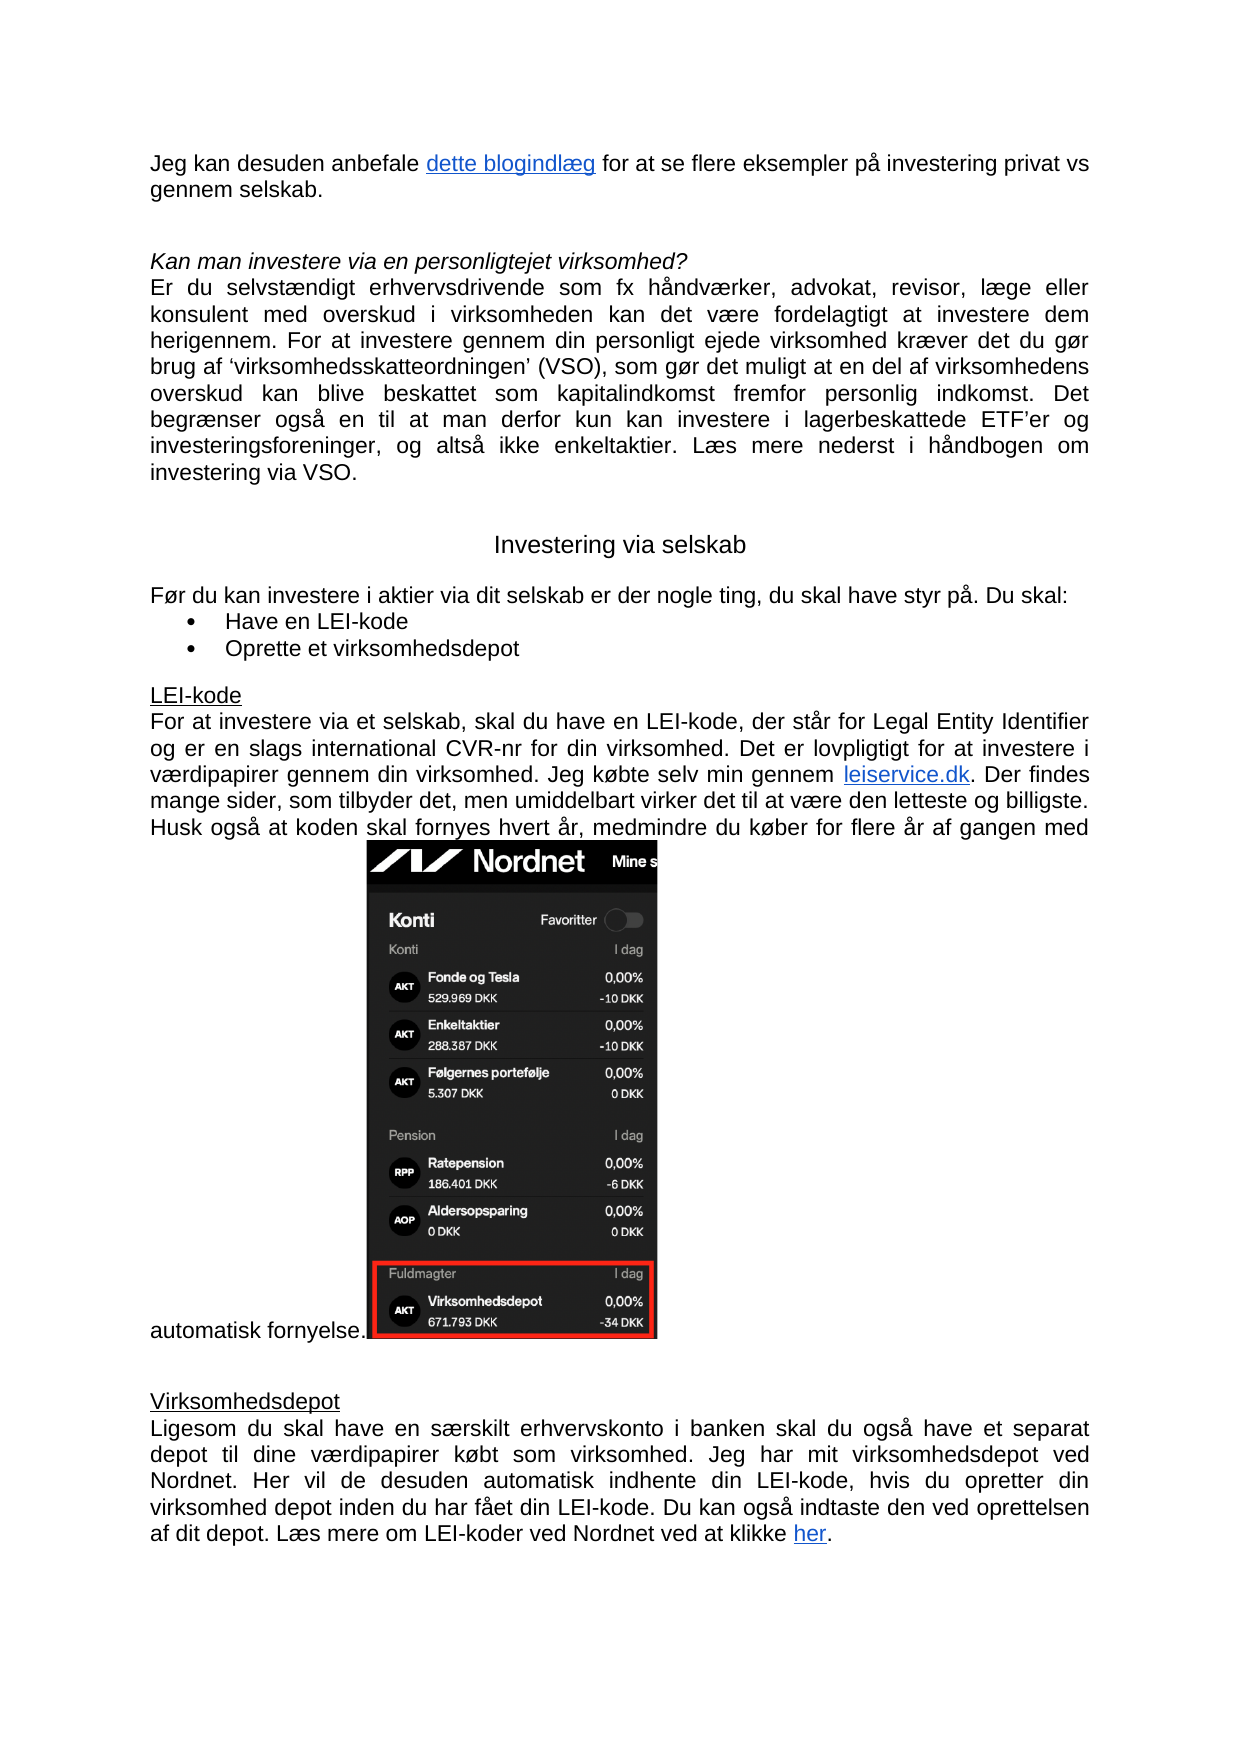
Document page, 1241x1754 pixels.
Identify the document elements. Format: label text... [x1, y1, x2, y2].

list Oprette et virksomhedsdepot [187, 635, 1090, 661]
picture [366, 840, 658, 1339]
text Jeg kan desuden anbefale dette blogindlæg for at se flere eksempler på investering privat vs gennem selskab. [150, 150, 1090, 203]
text Virksomhedsdepot [150, 1388, 1090, 1414]
text Ligesom du skal have en særskilt erhvervskonto i banken skal du også have et separat depot til dine værdipapirer købt som virksomhed. Jeg har mit virksomhedsdepot ved Nordnet. Her vil de desuden automatisk indhente din LEI-kode, hvis du opretter din virksomhed depot inden du har fået din LEI-kode. Du kan også indtaste den ved oprettelsen af dit depot. Læs mere om LEI-koder ved Nordnet ved at klikke her. [150, 1414, 1090, 1546]
text Er du selvstændigt erhvervsdrivende som fx håndværker, advokat, revisor, læge eller konsulent med overskud i virksomheden kan det være fordelagtigt at investere dem herigennem. For at investere gennem din personligt ejede virksomhed kræver det du gør brug af ‘virksomhedsskatteordningen’ (VSO), som gør det muligt at en del af virksomhedens overskud kan blive beskattet som kapitalindkomst fremfor personlig indkomst. Det begrænser også en til at man derfor kun kan investere i lagerbeskattede ETF’er og investeringsforeninger, og altså ikke enkeltaktier. Læs mere nederst i håndbogen om investering via VSO. [150, 274, 1090, 485]
list Have en LEI-kode [187, 608, 1090, 635]
text Før du kan investere i aktier via dit selskab er der nogle ting, du skal have styr på. Du skal: [150, 582, 1090, 608]
text LEI-kode [150, 682, 1090, 708]
text For at investere via et selskab, skal du have en LEI-kode, der står for Legal Entity Identifier og er en slags international CVR-nr for din virksomhed. Det er lovpligtigt for at investere i værdipapirer gennem din virksomhed. Jeg købte selv min gennem leiservice.dk. Der findes mange sider, som tilbyder det, men umiddelbart virker det til at være den letteste og billigste. Husk også at koden skal fornyes hvert år, medmindre du køber for flere år af gangen med automatisk fornyelse. [150, 708, 1090, 1343]
subtitle Investering via selskab [150, 530, 1090, 559]
text Kan man investere via en personligtejet virksomhed? [150, 248, 1090, 274]
